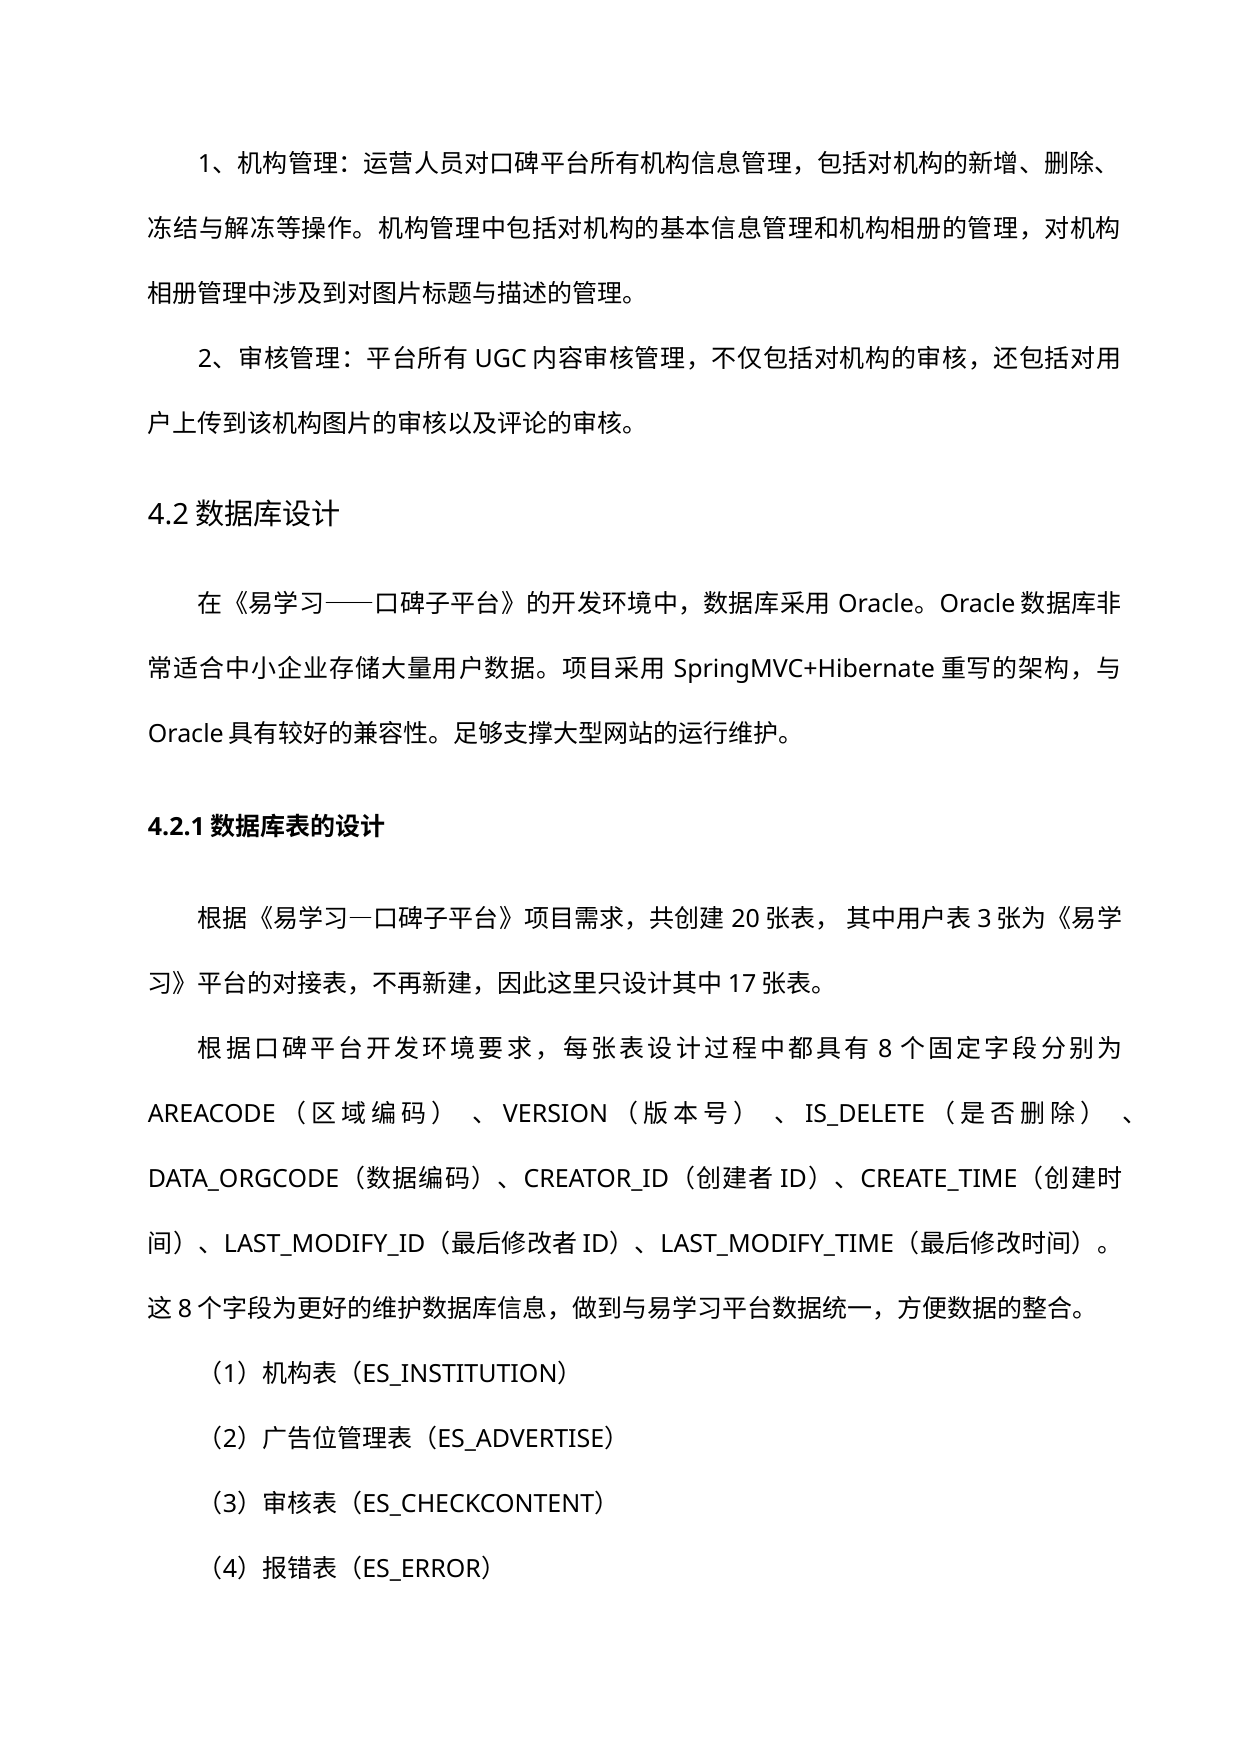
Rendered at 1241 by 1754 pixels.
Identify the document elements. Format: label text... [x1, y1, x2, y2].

text （2）广告位管理表（ES_ADVERTISE） [148, 1404, 1122, 1469]
text （3）审核表（ES_CHECKCONTENT） [148, 1469, 1122, 1534]
text 根据《易学习—口碑子平台》项目需求，共创建20张表， 其中用户表3张为《易学习》平台的对接表，不再新建，因此这里只设计其中17张表。 [148, 884, 1122, 1014]
text 2、审核管理：平台所有UGC内容审核管理，不仅包括对机构的审核，还包括对用户上传到该机构图片的审核以及评论的审核。 [148, 324, 1122, 454]
text 1、机构管理：运营人员对口碑平台所有机构信息管理，包括对机构的新增、删除、冻结与解冻等操作。机构管理中包括对机构的基本信息管理和机构相册的管理，对机构相册管理中涉及到对图片标题与描述的管理。 [148, 129, 1122, 324]
text 4.2数据库设计 [148, 479, 1122, 544]
text 4.2.1数据库表的设计 [148, 792, 1122, 857]
text （1）机构表（ES_INSTITUTION） [148, 1339, 1122, 1404]
text （4）报错表（ES_ERROR） [148, 1534, 1122, 1599]
text 在《易学习——口碑子平台》的开发环境中，数据库采用Oracle。Oracle数据库非常适合中小企业存储大量用户数据。项目采用SpringMVC+Hibernate重写的架构，与Oracle具有较好的兼容性。足够支撑大型网站的运行维护。 [148, 569, 1122, 764]
text 根据口碑平台开发环境要求，每张表设计过程中都具有8个固定字段分别为AREACODE（区域编码） 、VERSION（版本号） 、IS_DELETE（是否删除） 、DATA_ORGCODE（数据编码）、CREATOR_ID（创建者ID）、CREATE_TIME（创建时间）、LAST_MODIFY_ID（最后修改者ID）、LAST_MODIFY_TIME（最后修改时间）。这8个字段为更好的维护数据库信息，做到与易学习平台数据统一，方便数据的整合。 [148, 1014, 1122, 1339]
